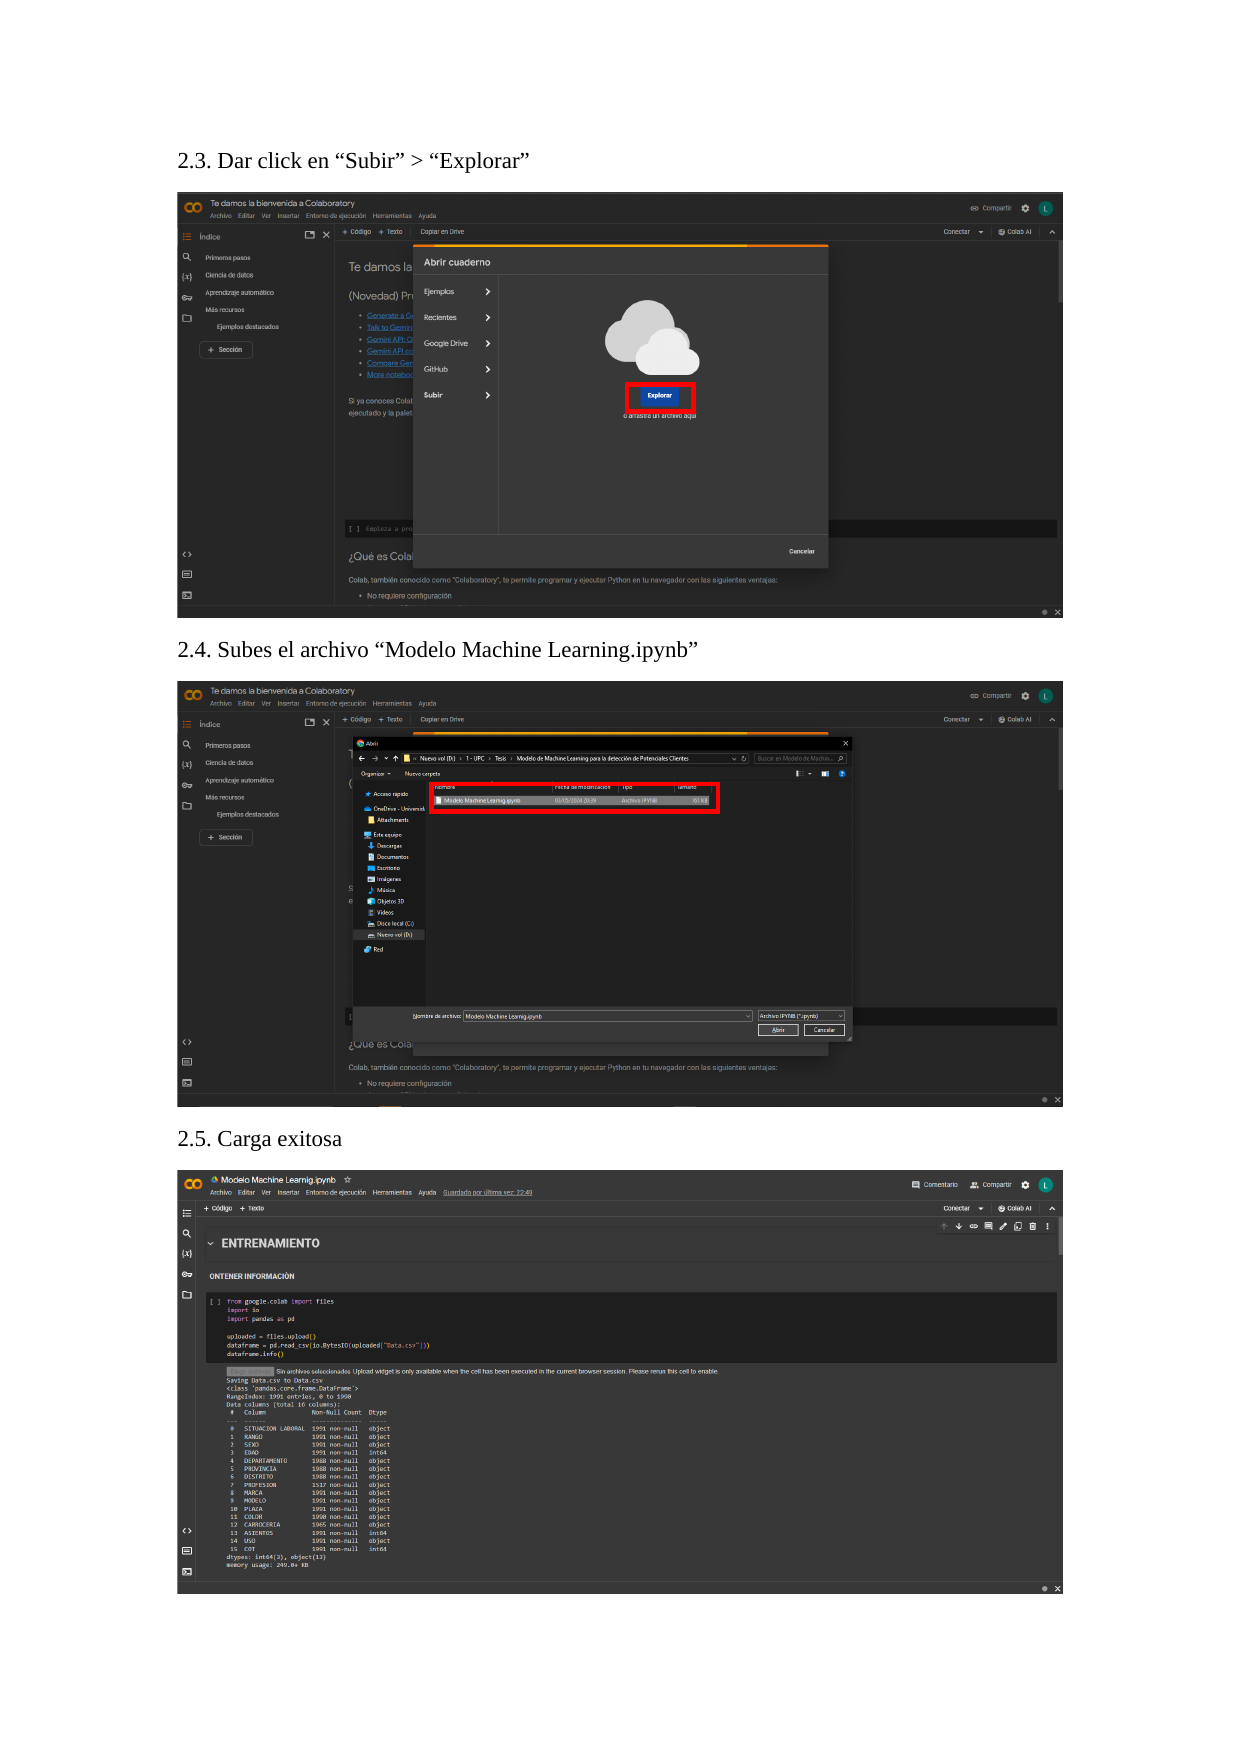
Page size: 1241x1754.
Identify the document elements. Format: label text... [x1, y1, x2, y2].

picture [177, 192, 1063, 618]
text 2.3. Dar click en “Subir” > “Explorar” [177, 148, 1063, 174]
text 2.4. Subes el archivo “Modelo Machine Learning.ipynb” [177, 636, 1063, 663]
picture [177, 1170, 1063, 1594]
picture [177, 681, 1063, 1107]
text 2.5. Carga exitosa [177, 1125, 1063, 1152]
